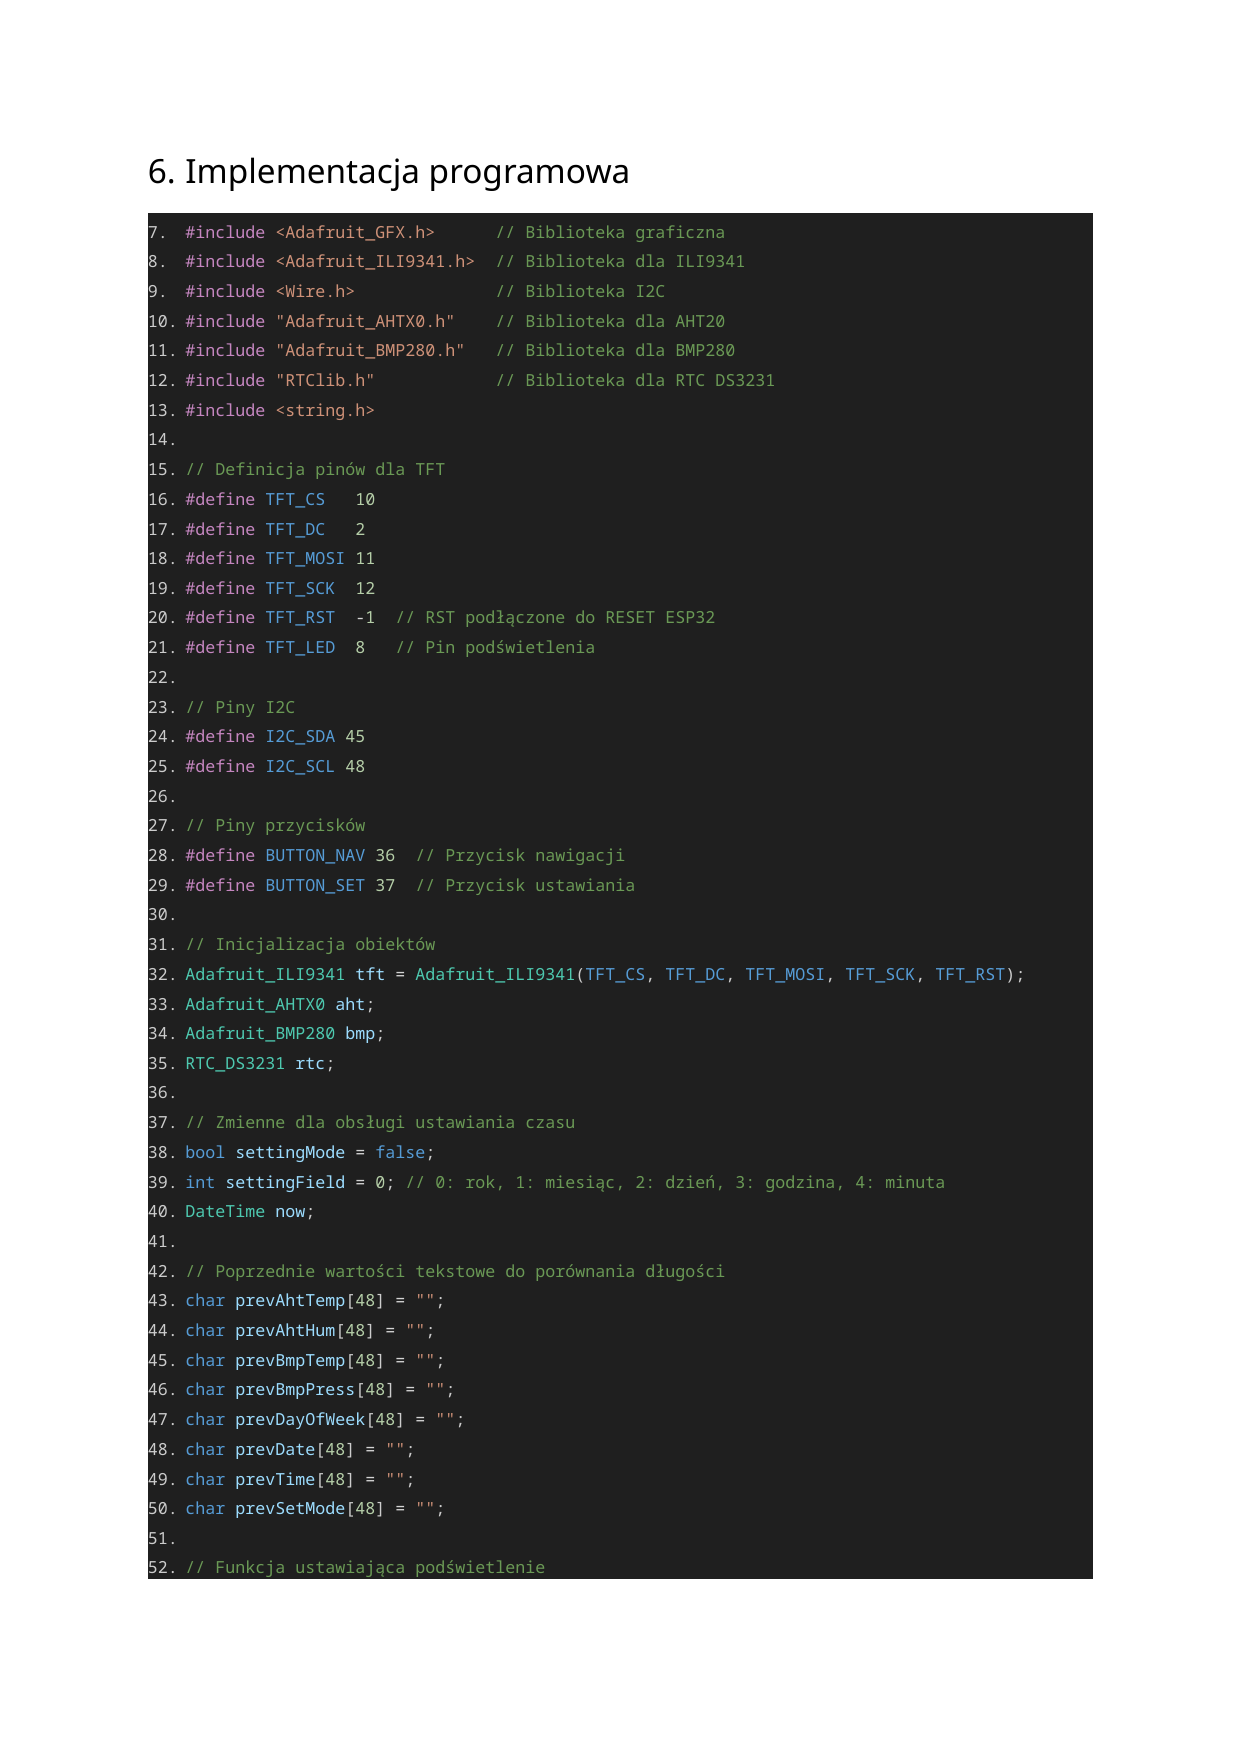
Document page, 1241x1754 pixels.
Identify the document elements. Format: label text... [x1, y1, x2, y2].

list Implementacja programowa [148, 148, 1093, 193]
list char prevAhtTemp[48] = ""; [148, 1282, 1093, 1312]
list #define TFT_DC 2 [148, 510, 1093, 540]
list char prevSetMode[48] = ""; [148, 1490, 1093, 1519]
list #define TFT_MOSI 11 [148, 540, 1093, 569]
list char prevBmpTemp[48] = ""; [148, 1341, 1093, 1371]
list #define TFT_CS 10 [148, 480, 1093, 510]
list #define I2C_SDA 45 [148, 718, 1093, 748]
list #define BUTTON_NAV 36 // Przycisk nawigacji [148, 837, 1093, 866]
list #include <string.h> [148, 391, 1093, 421]
list // Piny przycisków [148, 807, 1093, 837]
list bool settingMode = false; [148, 1133, 1093, 1163]
list #define BUTTON_SET 37 // Przycisk ustawiania [148, 866, 1093, 896]
list // Poprzednie wartości tekstowe do porównania długości [148, 1252, 1093, 1282]
list // Inicjalizacja obiektów [148, 926, 1093, 955]
list char prevDate[48] = ""; [148, 1430, 1093, 1460]
list Adafruit_AHTX0 aht; [148, 985, 1093, 1015]
list Adafruit_ILI9341 tft = Adafruit_ILI9341(TFT_CS, TFT_DC, TFT_MOSI, TFT_SCK, TFT_RST); [148, 955, 1093, 985]
list int settingField = 0; // 0: rok, 1: miesiąc, 2: dzień, 3: godzina, 4: minuta [148, 1163, 1093, 1193]
list char prevAhtHum[48] = ""; [148, 1312, 1093, 1341]
list Adafruit_BMP280 bmp; [148, 1015, 1093, 1044]
list #include "RTClib.h" // Biblioteka dla RTC DS3231 [148, 362, 1093, 391]
list #define TFT_LED 8 // Pin podświetlenia [148, 629, 1093, 658]
list #define I2C_SCL 48 [148, 748, 1093, 777]
list #include <Wire.h> // Biblioteka I2C [148, 273, 1093, 302]
list char prevDayOfWeek[48] = ""; [148, 1401, 1093, 1430]
list // Funkcja ustawiająca podświetlenie [148, 1549, 1093, 1579]
list #include <Adafruit_ILI9341.h> // Biblioteka dla ILI9341 [148, 243, 1093, 273]
list RTC_DS3231 rtc; [148, 1044, 1093, 1074]
list #include "Adafruit_AHTX0.h" // Biblioteka dla AHT20 [148, 302, 1093, 332]
list // Definicja pinów dla TFT [148, 451, 1093, 480]
list #include <Adafruit_GFX.h> // Biblioteka graficzna [148, 213, 1093, 243]
list #define TFT_SCK 12 [148, 569, 1093, 599]
list // Piny I2C [148, 688, 1093, 718]
list // Zmienne dla obsługi ustawiania czasu [148, 1104, 1093, 1133]
list DateTime now; [148, 1193, 1093, 1223]
list char prevTime[48] = ""; [148, 1460, 1093, 1490]
list #include "Adafruit_BMP280.h" // Biblioteka dla BMP280 [148, 332, 1093, 362]
list #define TFT_RST -1 // RST podłączone do RESET ESP32 [148, 599, 1093, 629]
list char prevBmpPress[48] = ""; [148, 1371, 1093, 1401]
